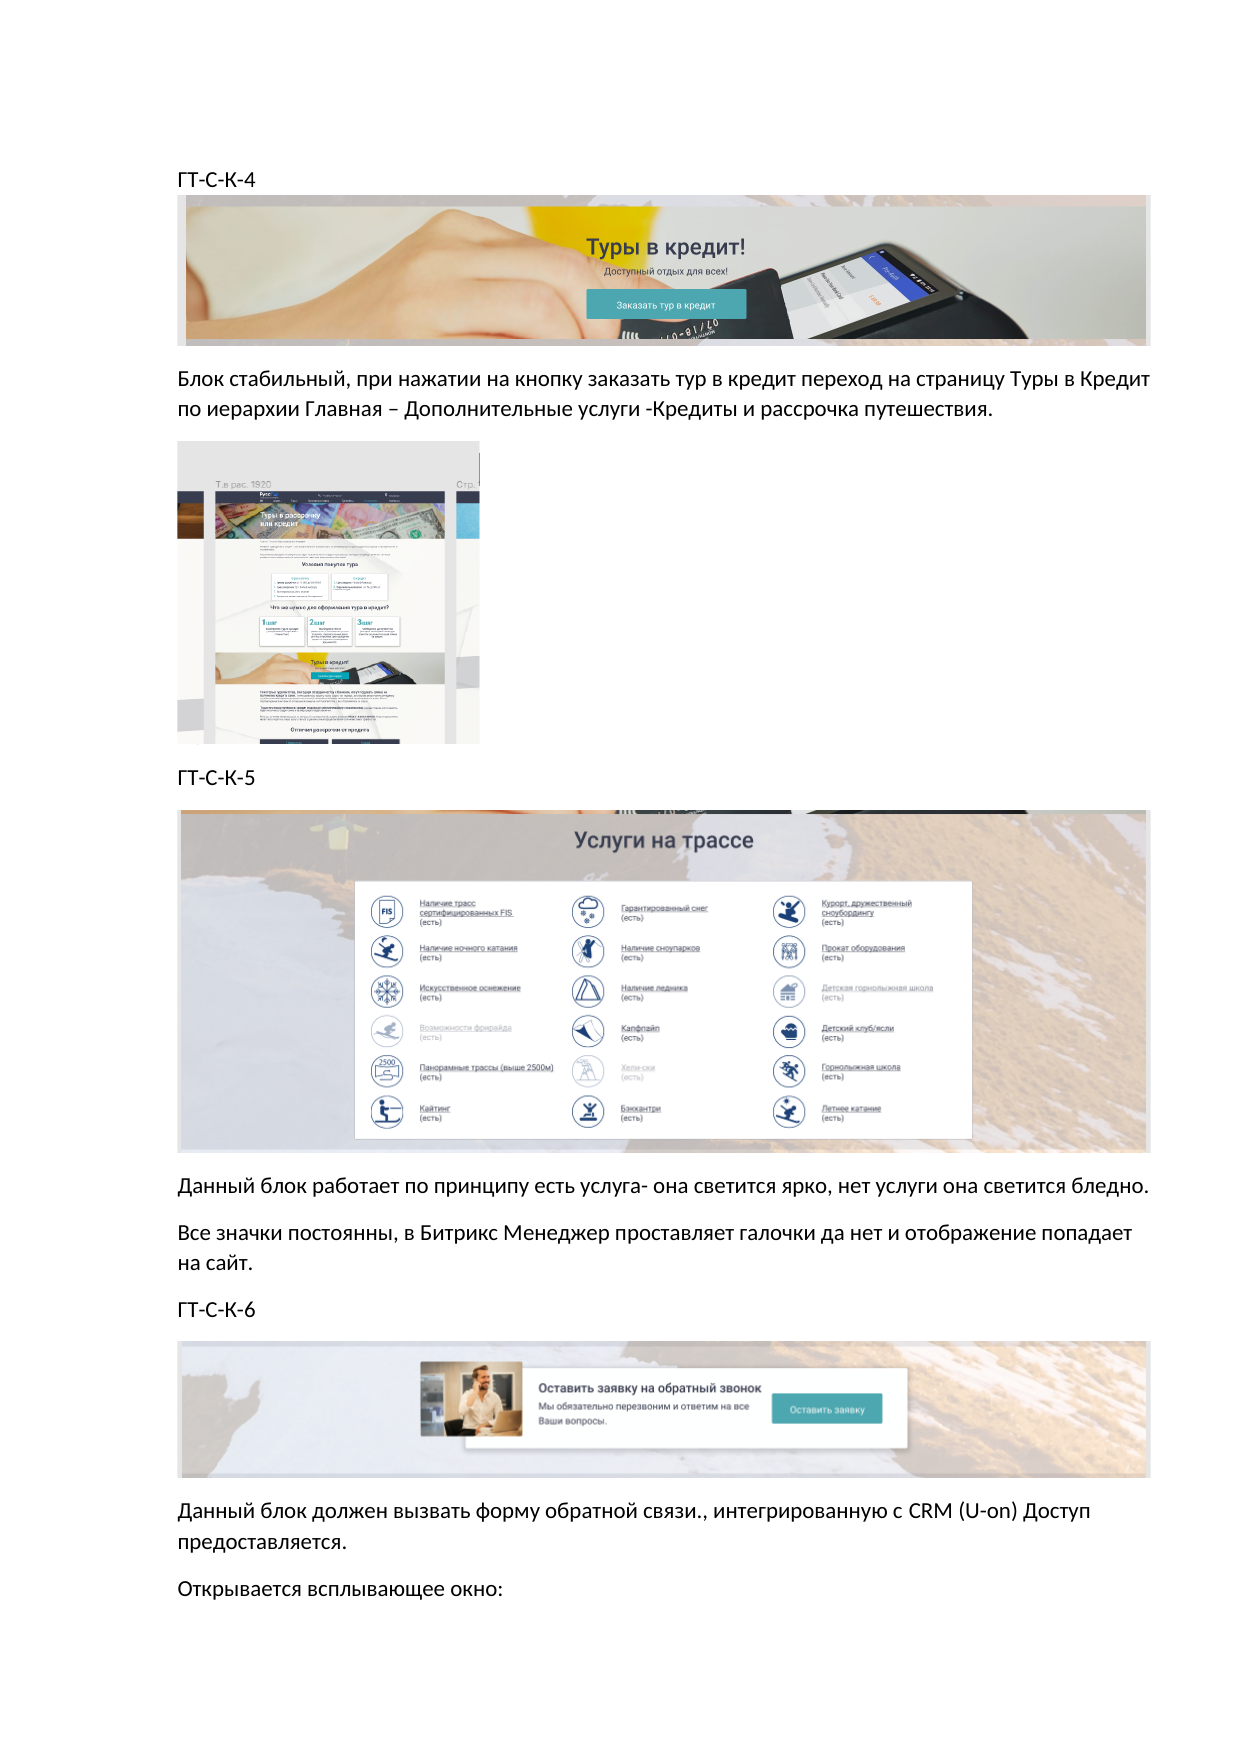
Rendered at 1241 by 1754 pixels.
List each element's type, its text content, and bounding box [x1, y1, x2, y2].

text Все значки постоянны, в Битрикс Менеджер проставляет галочки да нет и отображение попадает на сайт. [177, 1218, 1152, 1276]
picture [177, 441, 480, 745]
picture [177, 810, 1151, 1153]
picture [177, 195, 1151, 346]
text Данный блок работает по принципу есть услуга- она светится ярко, нет услуги она светится бледно. [177, 1171, 1152, 1199]
text Данный блок должен вызвать форму обратной связи., интегрированную с CRM (U-on) Доступ предоставляется. [177, 1497, 1152, 1555]
text Блок стабильный, при нажатии на кнопку заказать тур в кредит переход на страницу Туры в Кредит по иерархии Главная – Дополнительные услуги -Кредиты и рассрочка путешествия. [177, 364, 1152, 422]
text ГТ-С-К-5 [177, 763, 1152, 791]
text Открывается всплывающее окно: [177, 1574, 1152, 1602]
text ГТ-С-К-6 [177, 1295, 1152, 1323]
picture [177, 1341, 1151, 1478]
